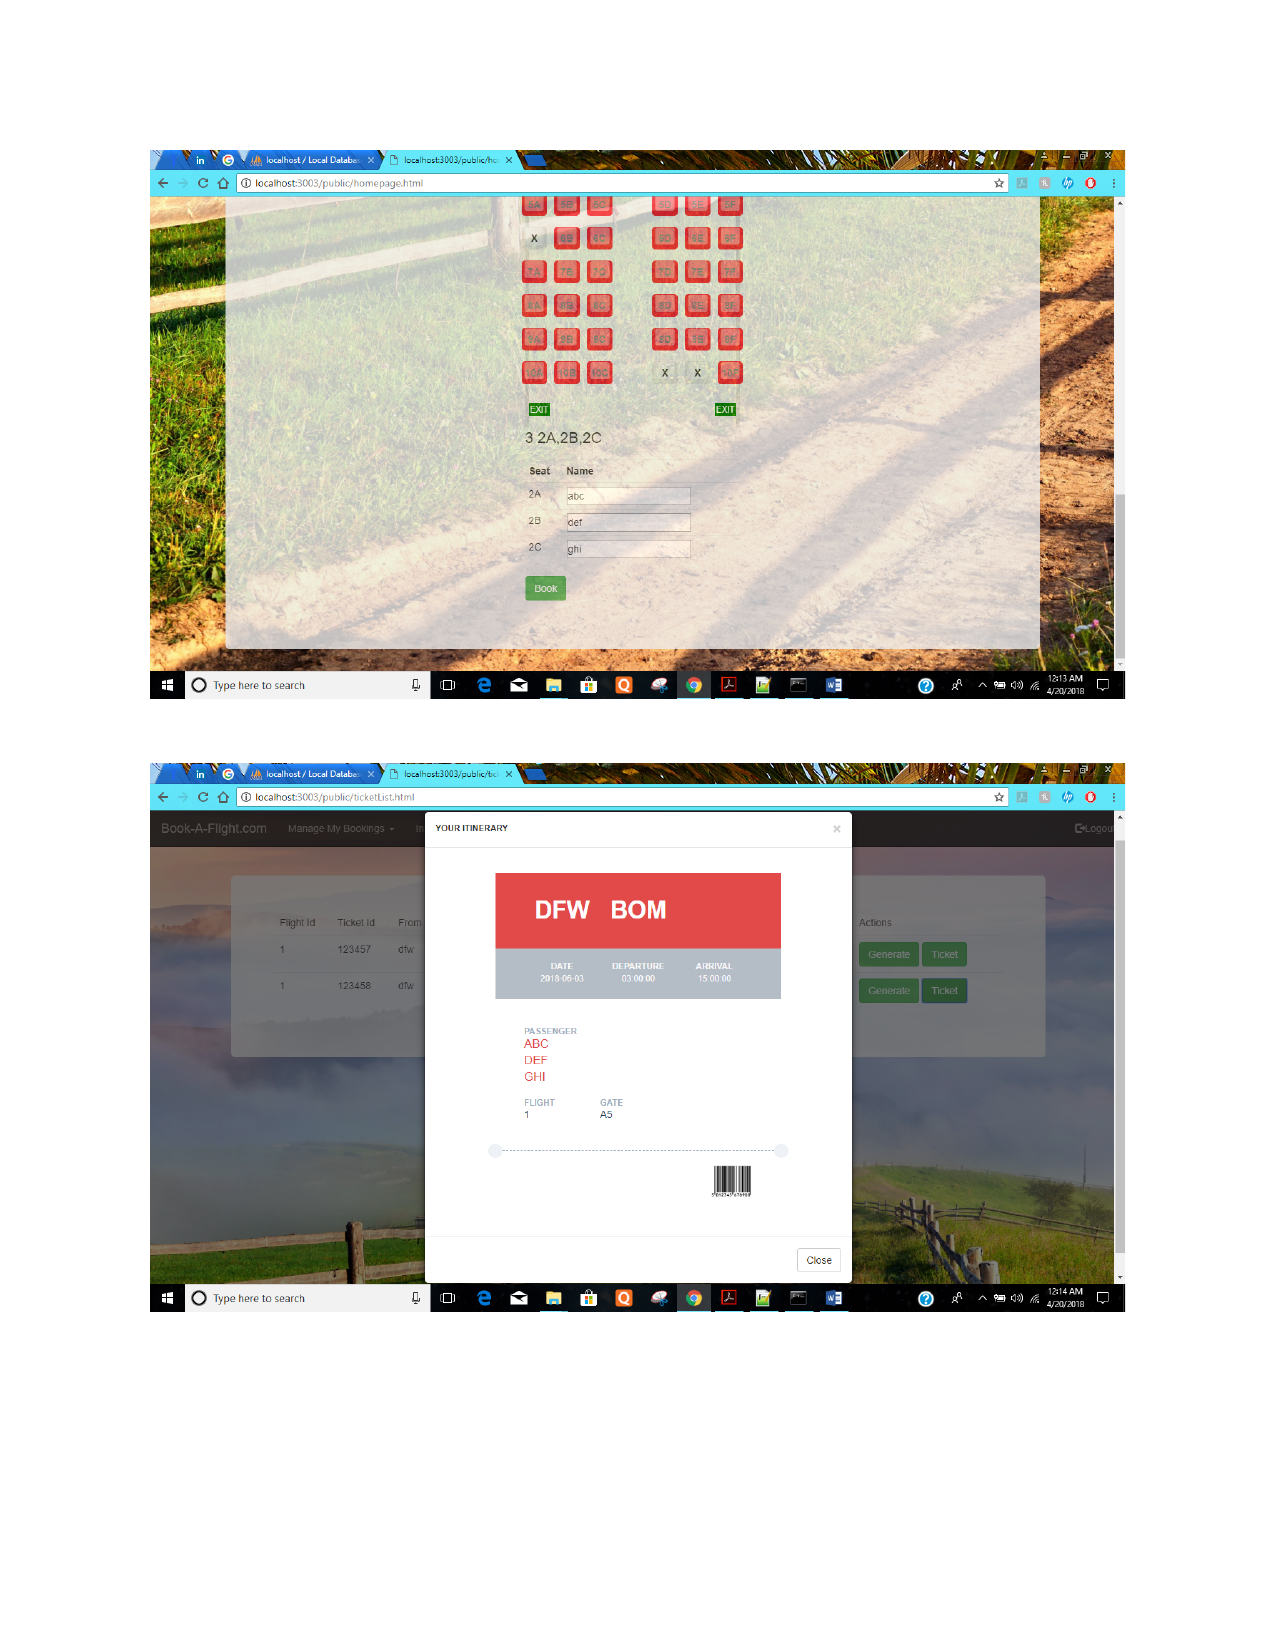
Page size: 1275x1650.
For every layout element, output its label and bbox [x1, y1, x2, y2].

picture [150, 763, 1125, 1312]
picture [150, 150, 1125, 699]
